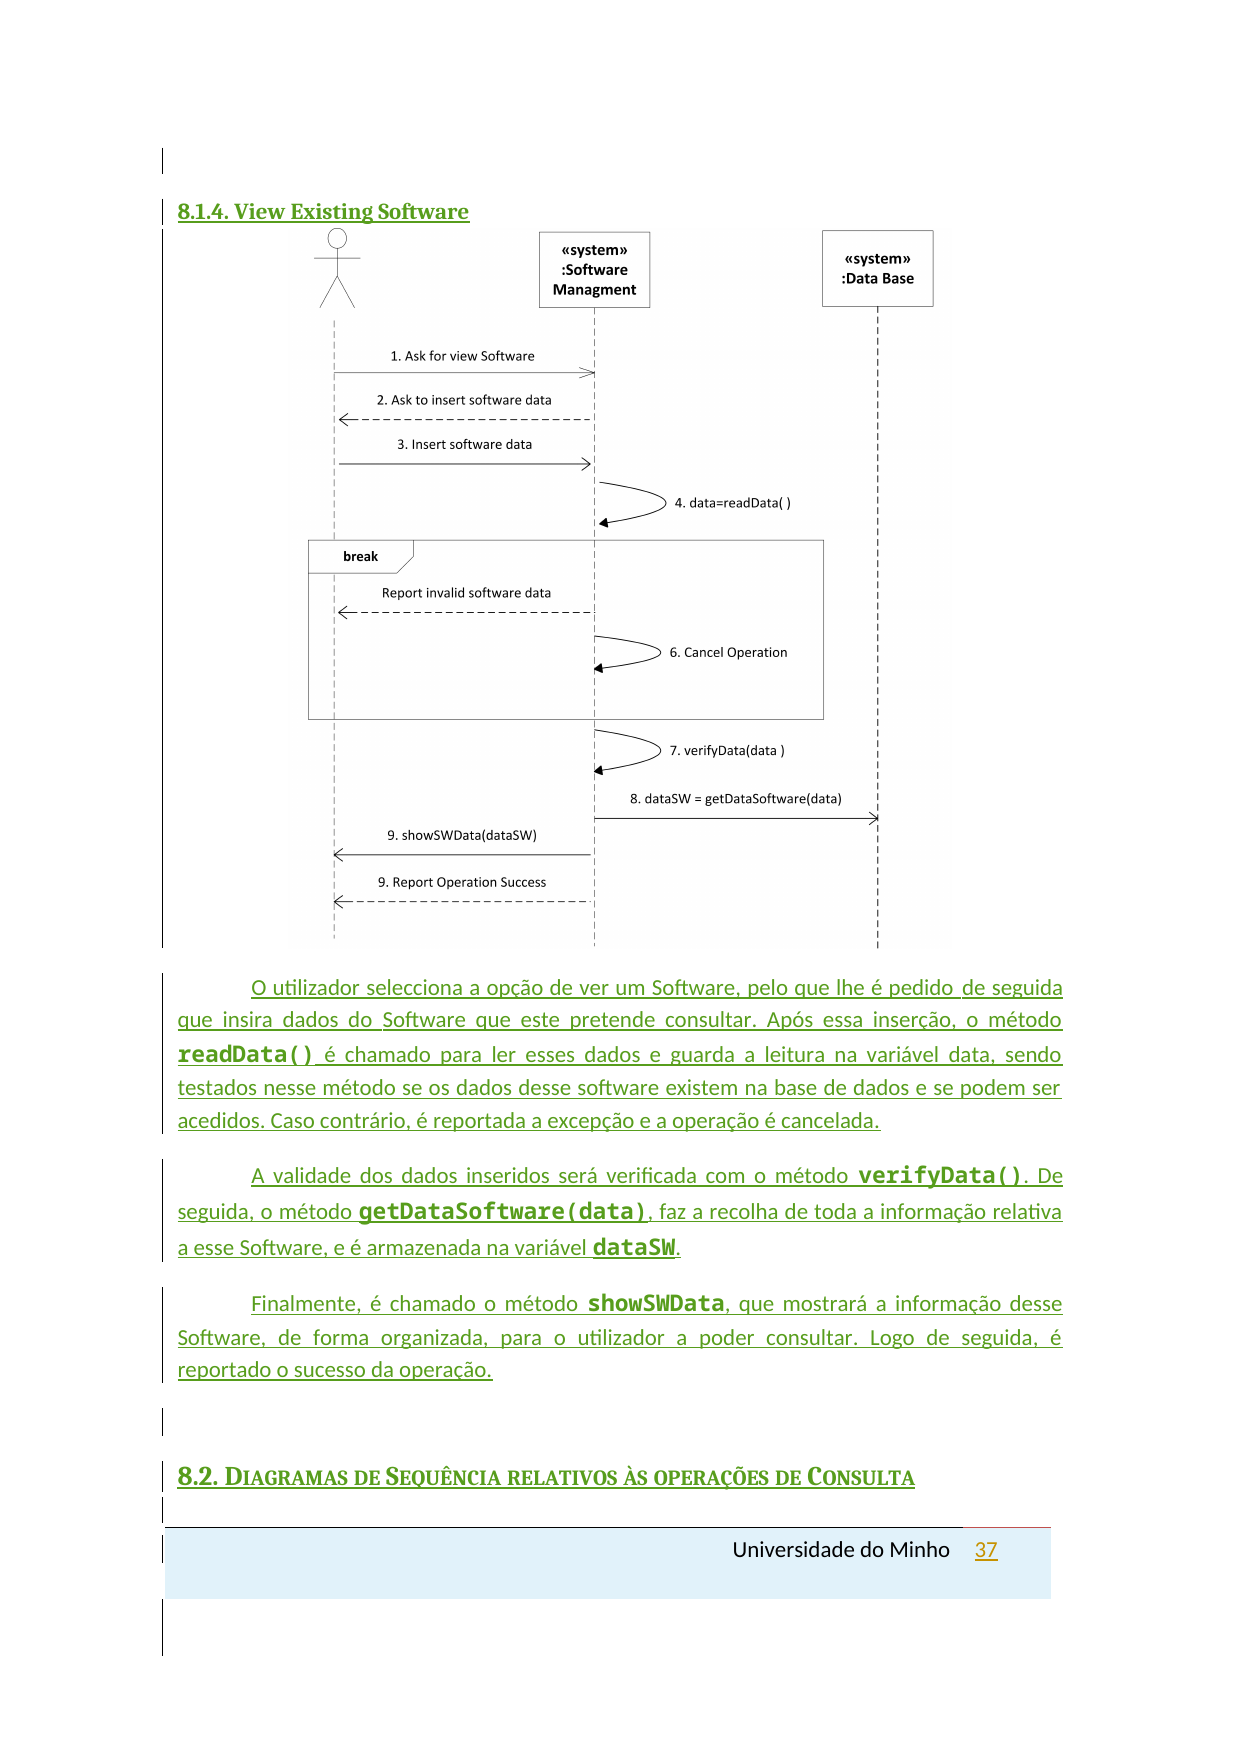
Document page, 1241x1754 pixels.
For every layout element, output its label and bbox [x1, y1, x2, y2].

picture [288, 228, 953, 949]
